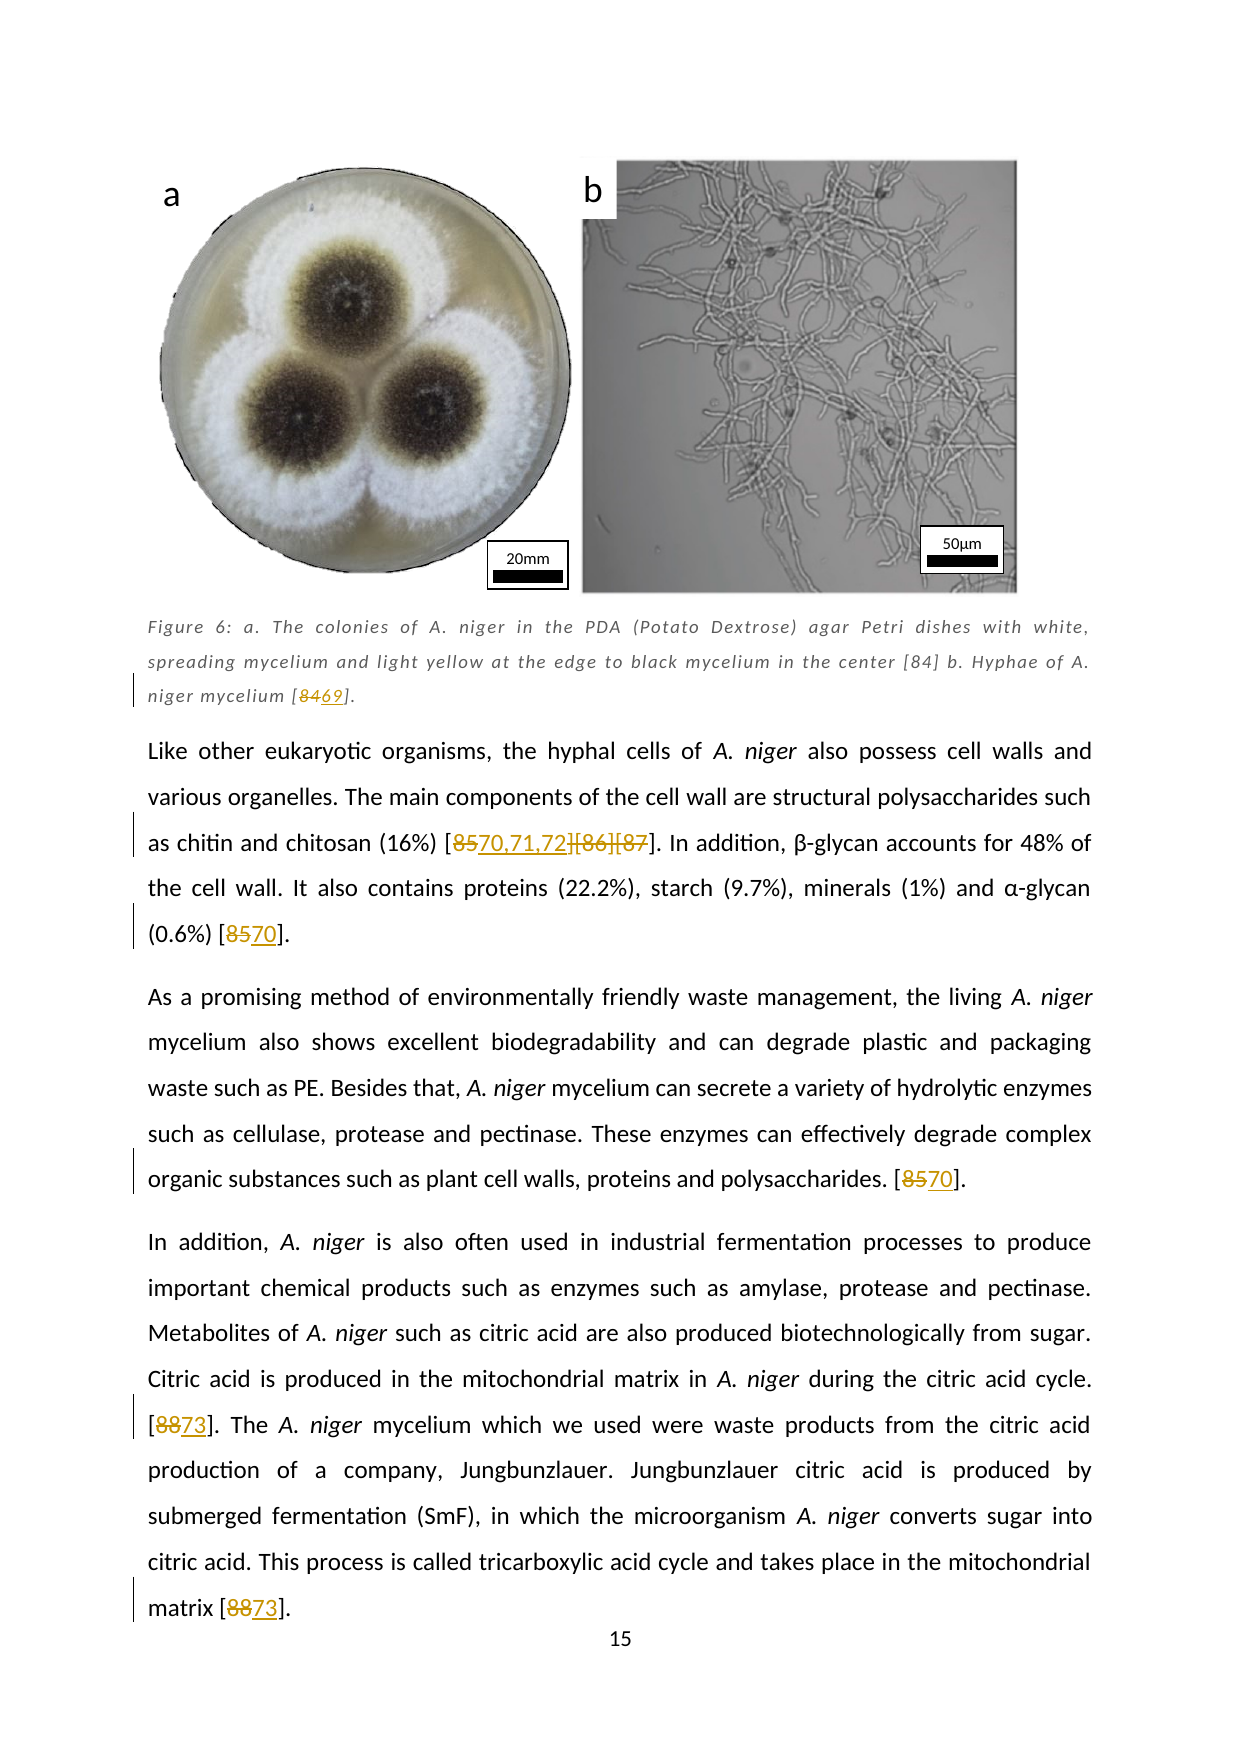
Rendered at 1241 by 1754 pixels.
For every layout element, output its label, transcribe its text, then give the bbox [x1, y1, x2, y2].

picture [147, 147, 574, 597]
subtitle Figure 6: a. The colonies of A. niger in the PDA (Potato Dextrose) agar Petri dishes with white, spreading mycelium and light yellow at the edge to black mycelium in the center [84] b. Hyphae of A. niger mycelium []. [148, 616, 1093, 707]
picture [578, 156, 1019, 597]
text In addition, A. niger is also often used in industrial fermentation processes to produce important chemical products such as enzymes such as amylase, protease and pectinase. Metabolites of A. niger such as citric acid are also produced biotechnologically from sugar. Citric acid is produced in the mitochondrial matrix in A. niger during the citric acid cycle. []. The A. niger mycelium which we used were waste products from the citric acid production of a company, Jungbunzlauer. Jungbunzlauer citric acid is produced by submerged fermentation (SmF), in which the microorganism A. niger converts sugar into citric acid. This process is called tricarboxylic acid cycle and takes place in the mitochondrial matrix []. [148, 1226, 1093, 1622]
text Like other eukaryotic organisms, the hyphal cells of A. niger also possess cell walls and various organelles. The main components of the cell wall are structural polysaccharides such as chitin and chitosan (16%) []. In addition, β-glycan accounts for 48% of the cell wall. It also contains proteins (22.2%), starch (9.7%), minerals (1%) and α-glycan (0.6%) []. [148, 735, 1093, 949]
text As a promising method of environmentally friendly waste management, the living A. niger mycelium also shows excellent biodegradability and can degrade plastic and packaging waste such as PE. Besides that, A. niger mycelium can secrete a variety of hydrolytic enzymes such as cellulase, protease and pectinase. These enzymes can effectively degrade complex organic substances such as plant cell walls, proteins and polysaccharides. []. [148, 981, 1093, 1194]
